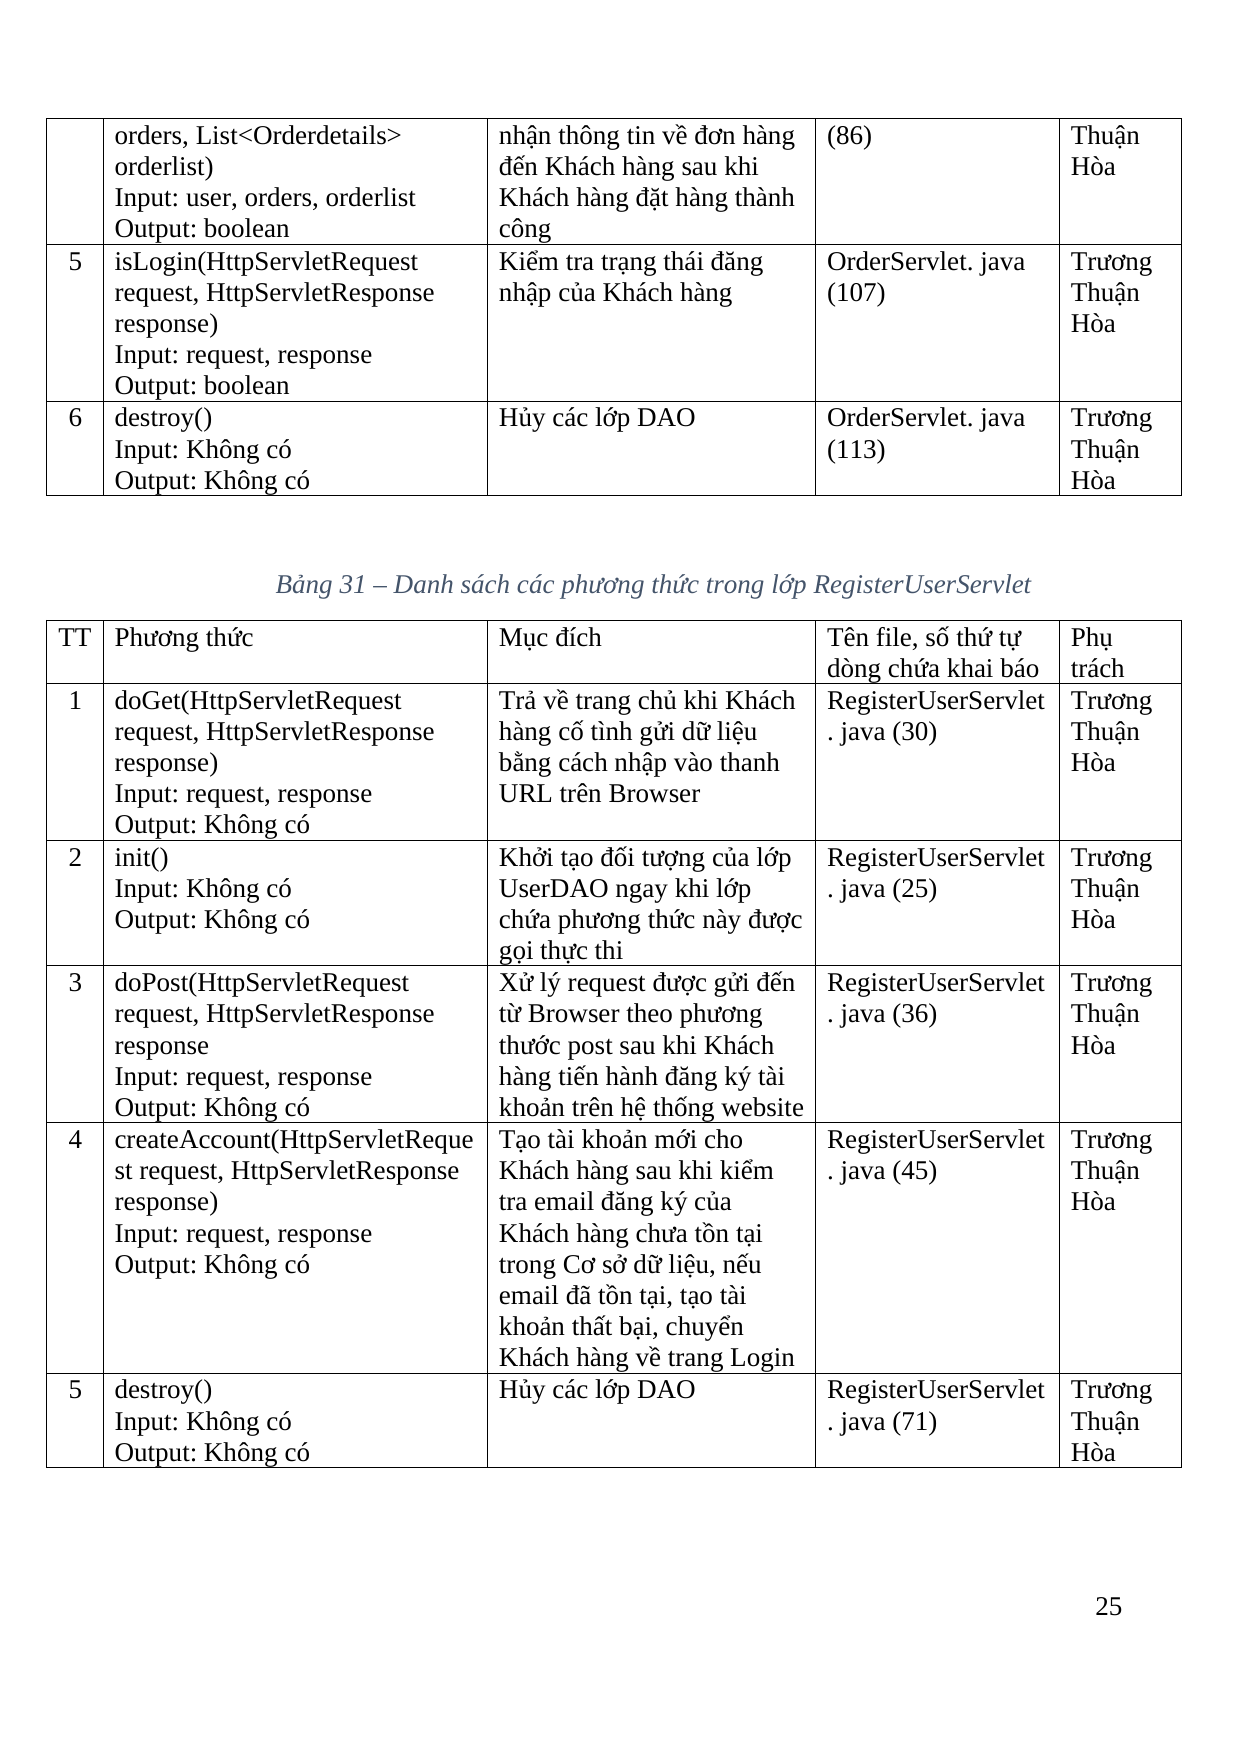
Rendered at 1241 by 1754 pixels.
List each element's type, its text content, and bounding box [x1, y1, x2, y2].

table_cell Trả về trang chủ khi Khách hàng cố tình gửi dữ liệu bằng cách nhập vào thanh URL trên Browser [488, 684, 815, 840]
table_cell 6 [47, 402, 103, 495]
table_cell destroy() Input: Không có Output: Không có [104, 1374, 487, 1467]
table_header Phụ trách [1060, 621, 1181, 683]
table_cell Trương Thuận Hòa [1060, 119, 1181, 244]
table_header Mục đích [488, 621, 815, 683]
table_cell Trương Thuận Hòa [1060, 1374, 1181, 1467]
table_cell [816, 119, 1059, 244]
table_cell 4 [47, 1123, 103, 1372]
table_cell Khởi tạo đối tượng của lớp UserDAO ngay khi lớp chứa phương thức này được gọi thực thi [488, 841, 815, 965]
table_cell 3 [47, 966, 103, 1122]
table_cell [104, 119, 487, 244]
table_cell doGet(HttpServletRequest request, HttpServletResponse response) Input: request, response Output: Không có [104, 684, 487, 840]
table_cell isLogin(HttpServletRequest request, HttpServletResponse response) Input: request, response Output: boolean [104, 245, 487, 401]
table_header Tên file, số thứ tự dòng chứa khai báo [816, 621, 1059, 683]
table_cell Trương Thuận Hòa [1060, 966, 1181, 1122]
table_cell 1 [47, 684, 103, 840]
table_cell OrderServlet. java (107) [816, 245, 1059, 401]
table_cell 2 [47, 841, 103, 965]
table_cell Tạo tài khoản mới cho Khách hàng sau khi kiểm tra email đăng ký của Khách hàng chưa tồn tại trong Cơ sở dữ liệu, nếu email đã tồn tại, tạo tài khoản thất bại, chuyển Khách hàng về trang Login [488, 1123, 815, 1372]
table_cell Hủy các lớp DAO [488, 1374, 815, 1467]
table_cell Trương Thuận Hòa [1060, 245, 1181, 401]
table_cell destroy() Input: Không có Output: Không có [104, 402, 487, 495]
table_cell 5 [47, 1374, 103, 1467]
table_cell Trương Thuận Hòa [1060, 1123, 1181, 1372]
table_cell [488, 119, 815, 244]
table_cell RegisterUserServlet. java (30) [816, 684, 1059, 840]
table_cell RegisterUserServlet. java (45) [816, 1123, 1059, 1372]
table_cell Xử lý request được gửi đến từ Browser theo phương thước post sau khi Khách hàng tiến hành đăng ký tài khoản trên hệ thống website [488, 966, 815, 1122]
table_cell OrderServlet. java (113) [816, 402, 1059, 495]
table_cell RegisterUserServlet. java (25) [816, 841, 1059, 965]
table_cell createAccount(HttpServletRequest request, HttpServletResponse response) Input: request, response Output: Không có [104, 1123, 487, 1372]
table_header TT [47, 621, 103, 683]
table_header Phương thức [104, 621, 487, 683]
table_cell Trương Thuận Hòa [1060, 684, 1181, 840]
table_cell 4 [47, 119, 103, 244]
table_cell Kiểm tra trạng thái đăng nhập của Khách hàng [488, 245, 815, 401]
table_cell Hủy các lớp DAO [488, 402, 815, 495]
table_cell Trương Thuận Hòa [1060, 841, 1181, 965]
table_cell 5 [47, 245, 103, 401]
table_cell Trương Thuận Hòa [1060, 402, 1181, 495]
table_cell init() Input: Không có Output: Không có [104, 841, 487, 965]
table_cell RegisterUserServlet. java (36) [816, 966, 1059, 1122]
table_cell doPost(HttpServletRequest request, HttpServletResponse response Input: request, response Output: Không có [104, 966, 487, 1122]
table_cell RegisterUserServlet. java (71) [816, 1374, 1059, 1467]
